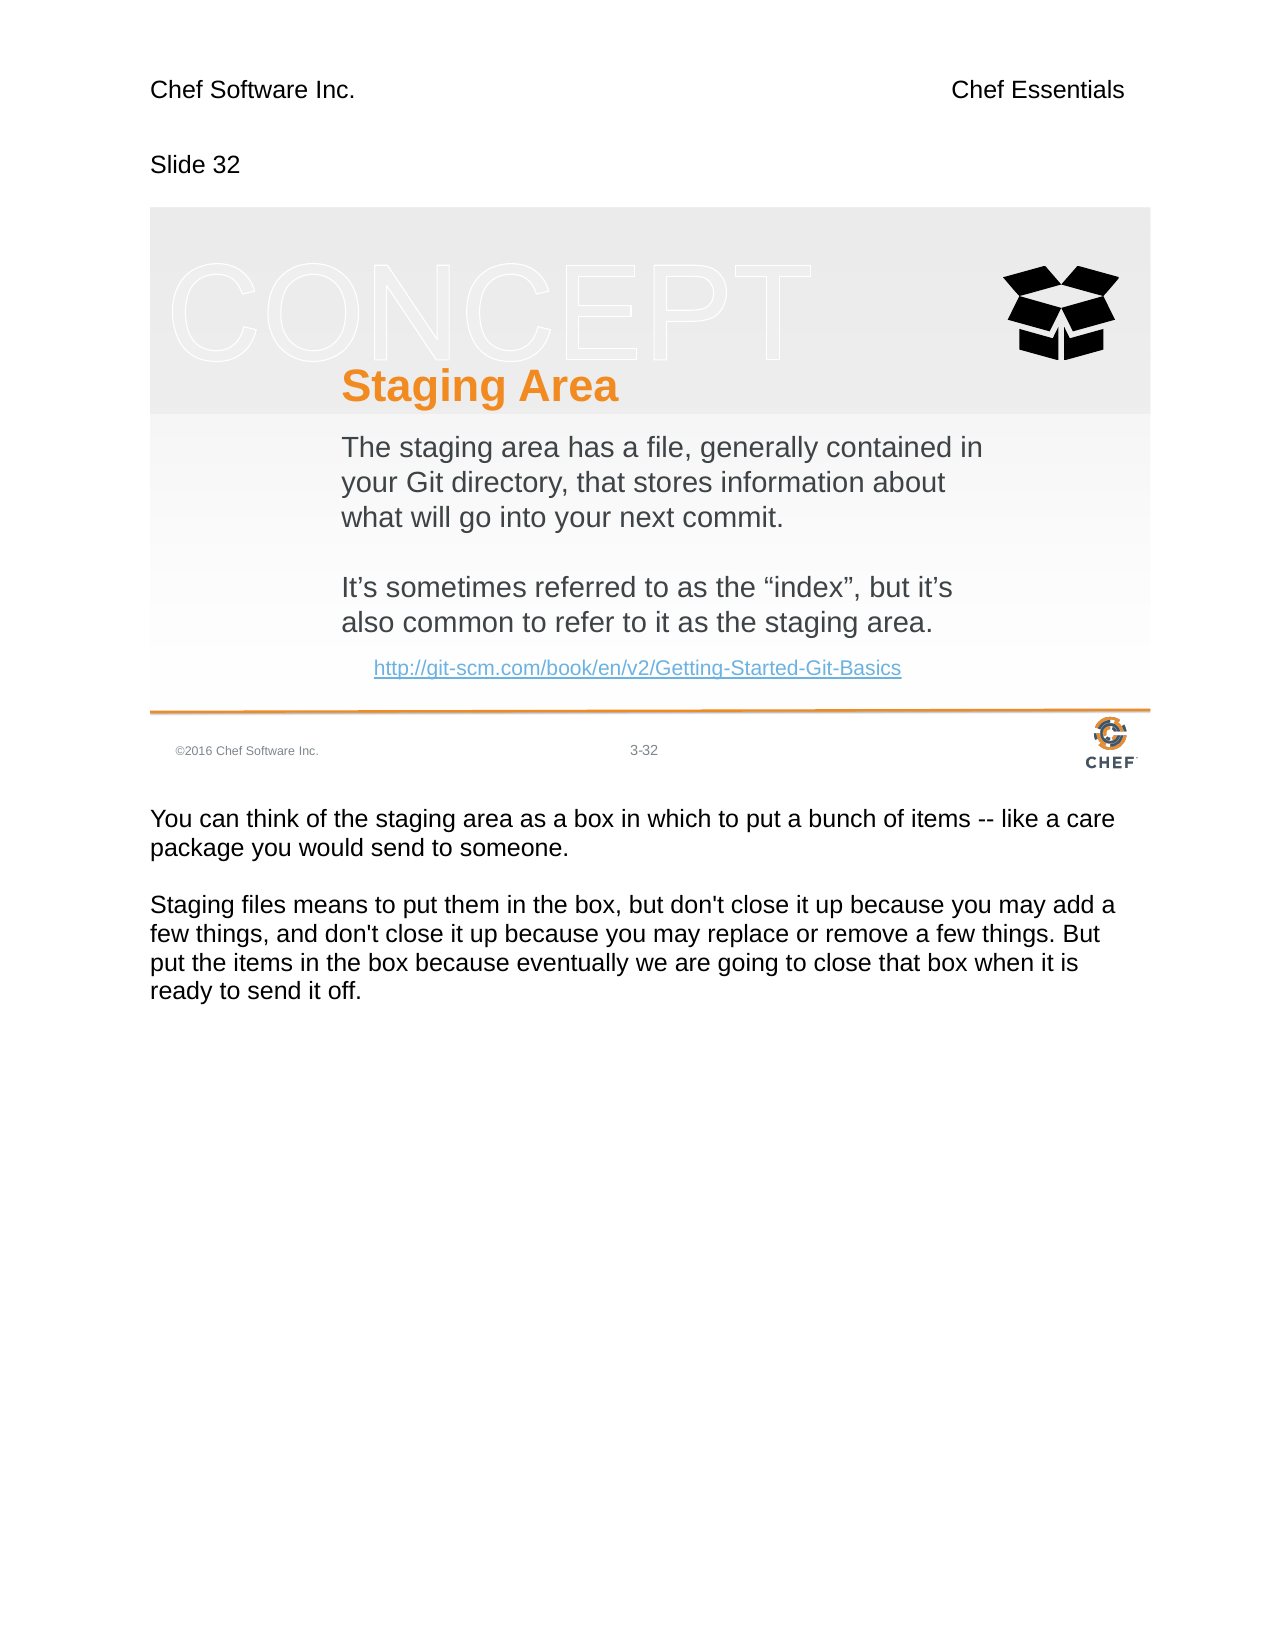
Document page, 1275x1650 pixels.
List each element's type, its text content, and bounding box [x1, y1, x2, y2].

text Slide 32 [150, 150, 1125, 179]
text Staging files means to put them in the box, but don't close it up because you may add a few things, and don't close it up because you may replace or remove a few things. But put the items in the box because eventually we are going to close that box when it is ready to send it off. [150, 890, 1125, 1005]
text You can think of the staging area as a box in which to put a bunch of items -- like a care package you would send to someone. [150, 804, 1125, 861]
